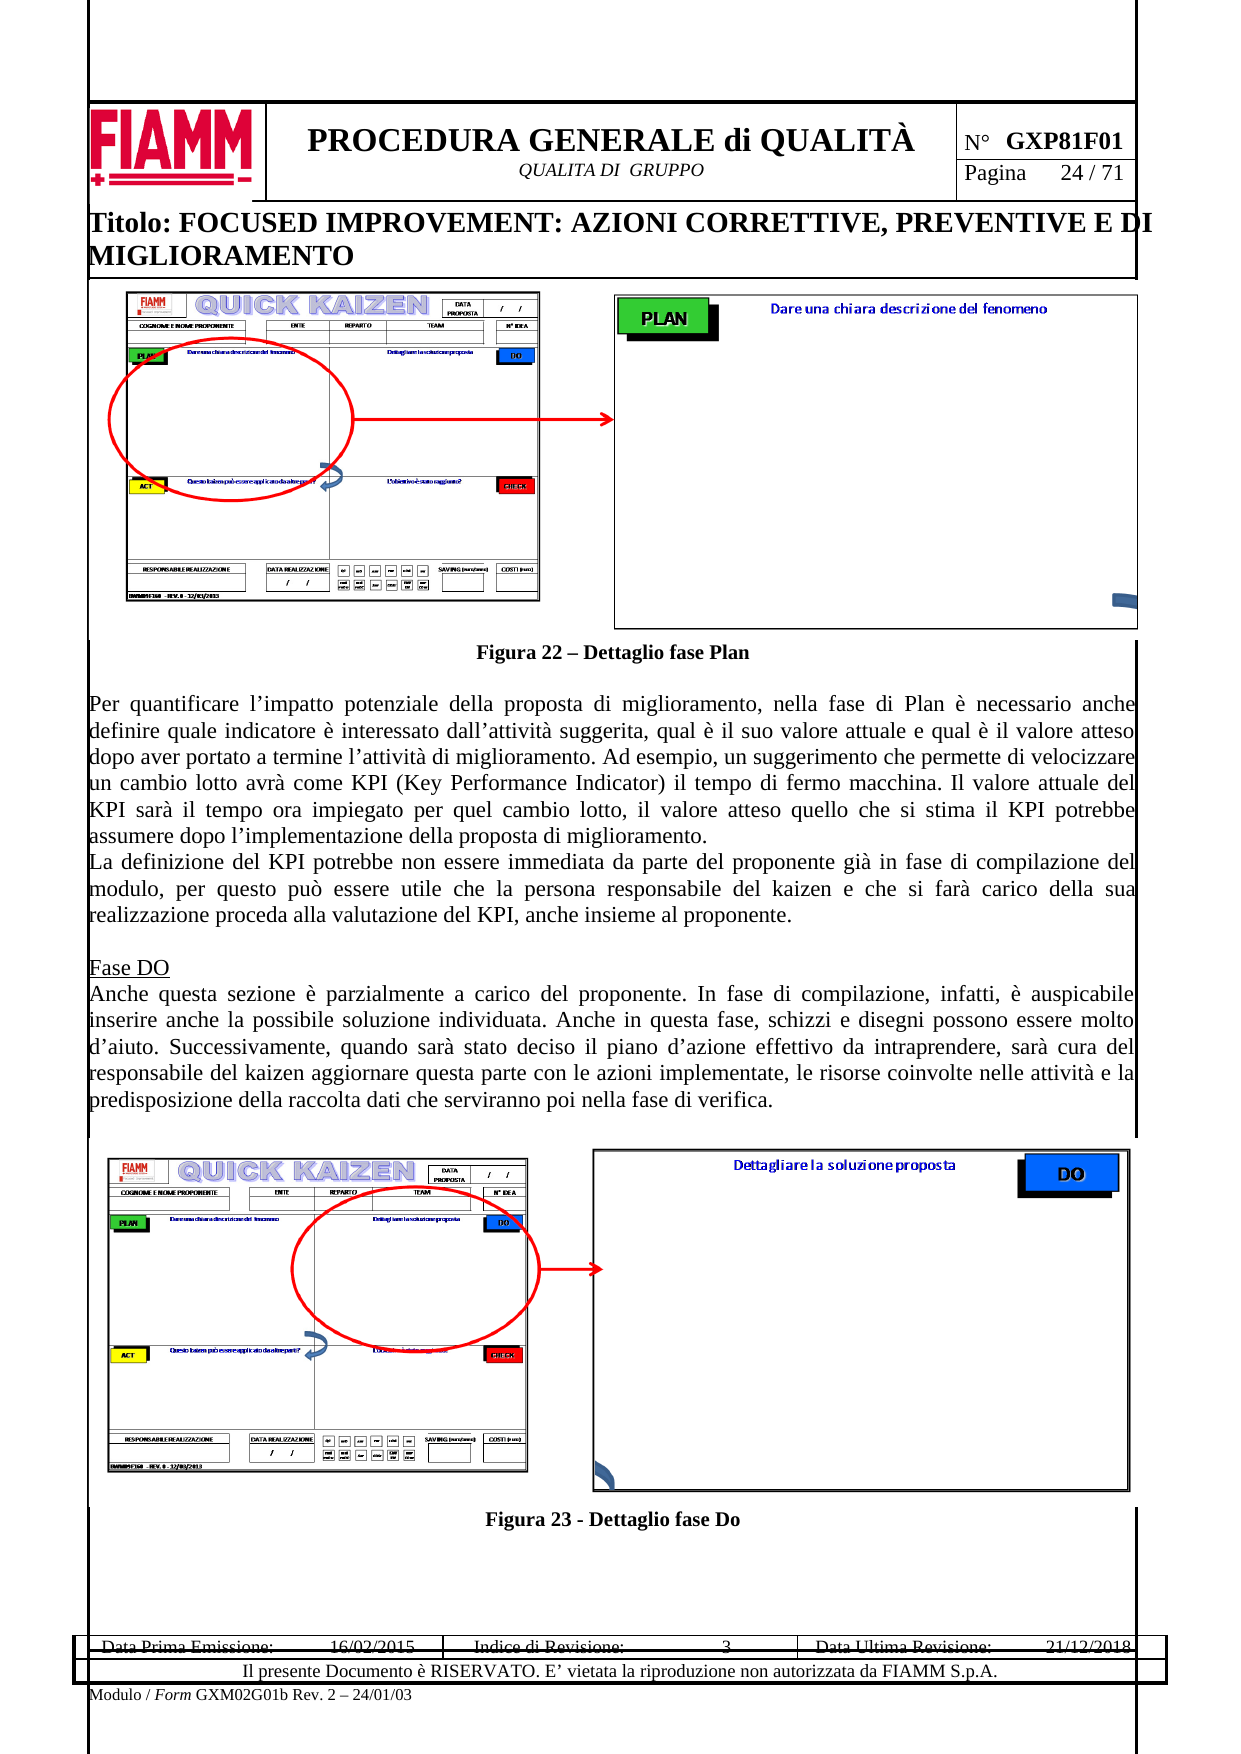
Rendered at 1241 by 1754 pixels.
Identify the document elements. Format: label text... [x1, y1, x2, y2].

text Fase DO [89, 954, 1137, 980]
text Anche questa sezione è parzialmente a carico del proponente. In fase di compilazione, infatti, è auspicabile inserire anche la possibile soluzione individuata. Anche in questa fase, schizzi e disegni possono essere molto d’aiuto. Successivamente, quando sarà stato deciso il piano d’azione effettivo da intraprendere, sarà cura del responsabile del kaizen aggiornare questa parte con le azioni implementate, le risorse coinvolte nelle attività e la predisposizione della raccolta dati che serviranno poi nella fase di verifica. [89, 980, 1137, 1112]
picture [89, 108, 253, 204]
text Per quantificare l’impatto potenziale della proposta di miglioramento, nella fase di Plan è necessario anche definire quale indicatore è interessato dall’attività suggerita, qual è il suo valore attuale e qual è il valore atteso dopo aver portato a termine l’attività di miglioramento. Ad esempio, un suggerimento che permette di velocizzare un cambio lotto avrà come KPI (Key Performance Indicator) il tempo di fermo macchina. Il valore attuale del KPI sarà il tempo ora impiegato per quel cambio lotto, il valore atteso quello che si stima il KPI potrebbe assumere dopo l’implementazione della proposta di miglioramento. [89, 690, 1137, 848]
text La definizione del KPI potrebbe non essere immediata da parte del proponente già in fase di compilazione del modulo, per questo può essere utile che la persona responsabile del kaizen e che si farà carico della sua realizzazione proceda alla valutazione del KPI, anche insieme al proponente. [89, 848, 1137, 927]
